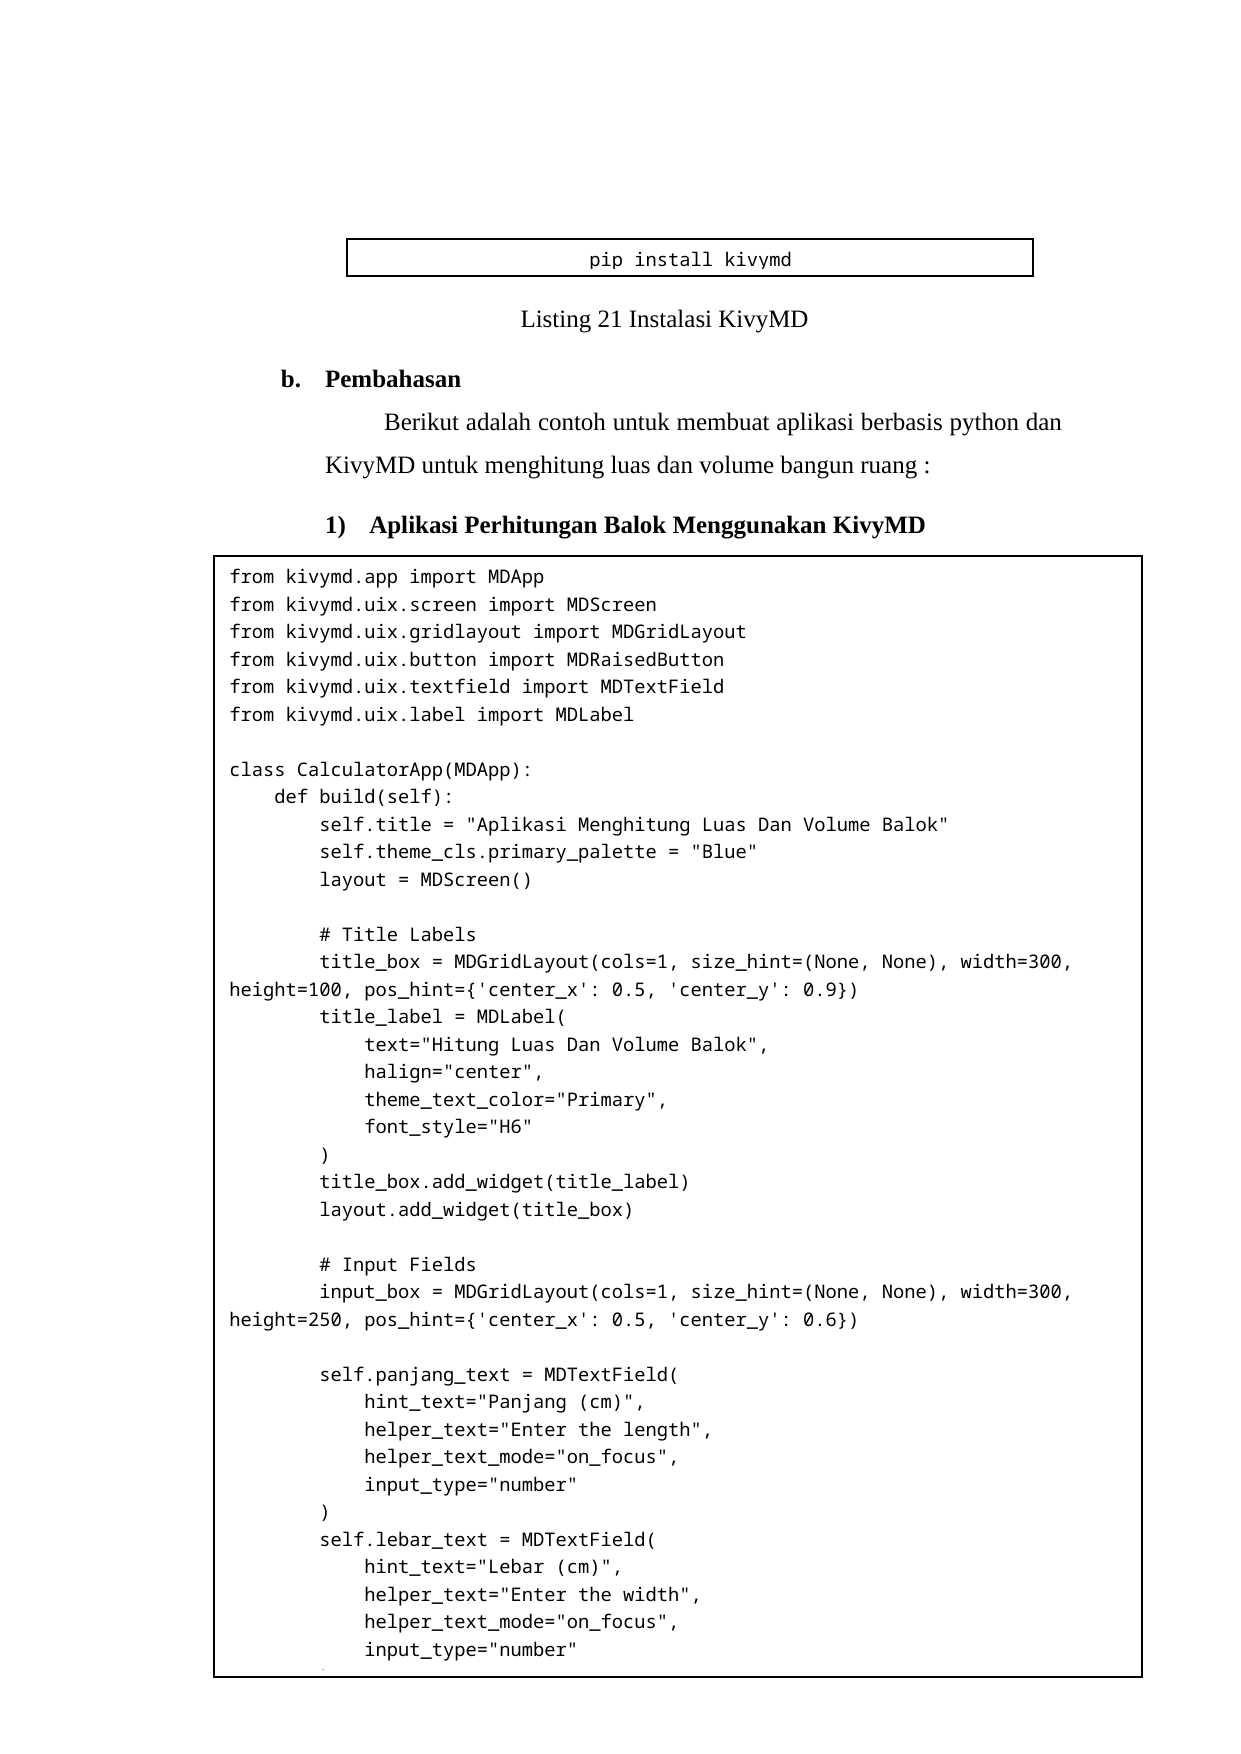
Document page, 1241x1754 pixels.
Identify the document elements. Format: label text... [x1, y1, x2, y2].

subtitle Aplikasi Perhitungan Balok Menggunakan KivyMD [325, 510, 1063, 539]
text Berikut adalah contoh untuk membuat aplikasi berbasis python dan KivyMD untuk menghitung luas dan volume bangun ruang : [325, 407, 1063, 479]
text Listing 21 Instalasi KivyMD [266, 304, 1063, 333]
subtitle Pembahasan [281, 364, 1063, 393]
